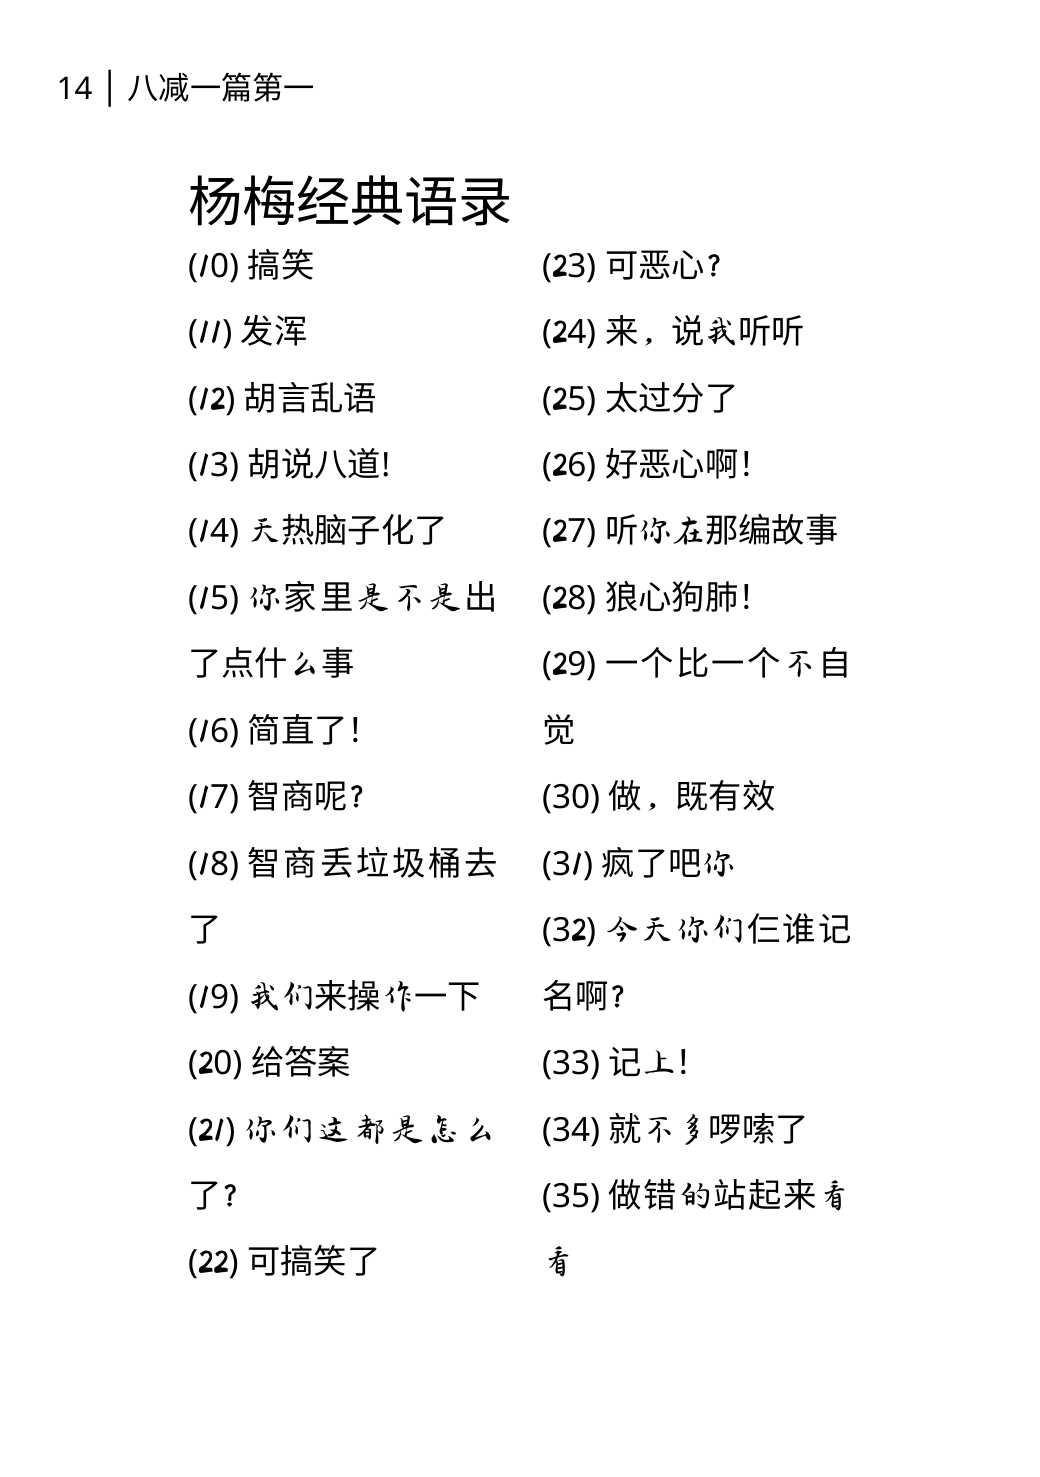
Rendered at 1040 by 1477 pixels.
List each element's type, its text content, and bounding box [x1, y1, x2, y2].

list 简直了！ [188, 698, 497, 764]
list 听你在那编故事 [542, 499, 852, 565]
list 就不多啰嗦了 [542, 1097, 852, 1163]
list 今天你们仨谁记名啊？ [542, 897, 852, 1030]
list 胡说八道! [188, 432, 497, 499]
list 搞笑 [188, 233, 497, 299]
list 智商呢？ [188, 764, 497, 831]
list 太过分了 [542, 366, 852, 432]
text 杨梅经典语录 [188, 166, 852, 233]
list 天热脑子化了 [188, 499, 497, 565]
list 我们来操作一下 [188, 964, 497, 1030]
list 做，既有效 [542, 764, 852, 831]
list 给答案 [188, 1030, 497, 1097]
list 来，说我听听 [542, 299, 852, 366]
list 疯了吧你 [542, 831, 852, 897]
list 好恶心啊！ [542, 432, 852, 499]
list 可恶心？ [542, 233, 852, 299]
list 智商丢垃圾桶去了 [188, 831, 497, 964]
list 做错的站起来看看 [542, 1163, 852, 1296]
list 一个比一个不自觉 [542, 632, 852, 764]
list 狼心狗肺！ [542, 565, 852, 632]
list 记上！ [542, 1030, 852, 1097]
list 可搞笑了 [188, 1230, 497, 1296]
list 你家里是不是出了点什么事 [188, 565, 497, 698]
list 你们这都是怎么了？ [188, 1097, 497, 1230]
list 发浑 [188, 299, 497, 366]
list 胡言乱语 [188, 366, 497, 432]
